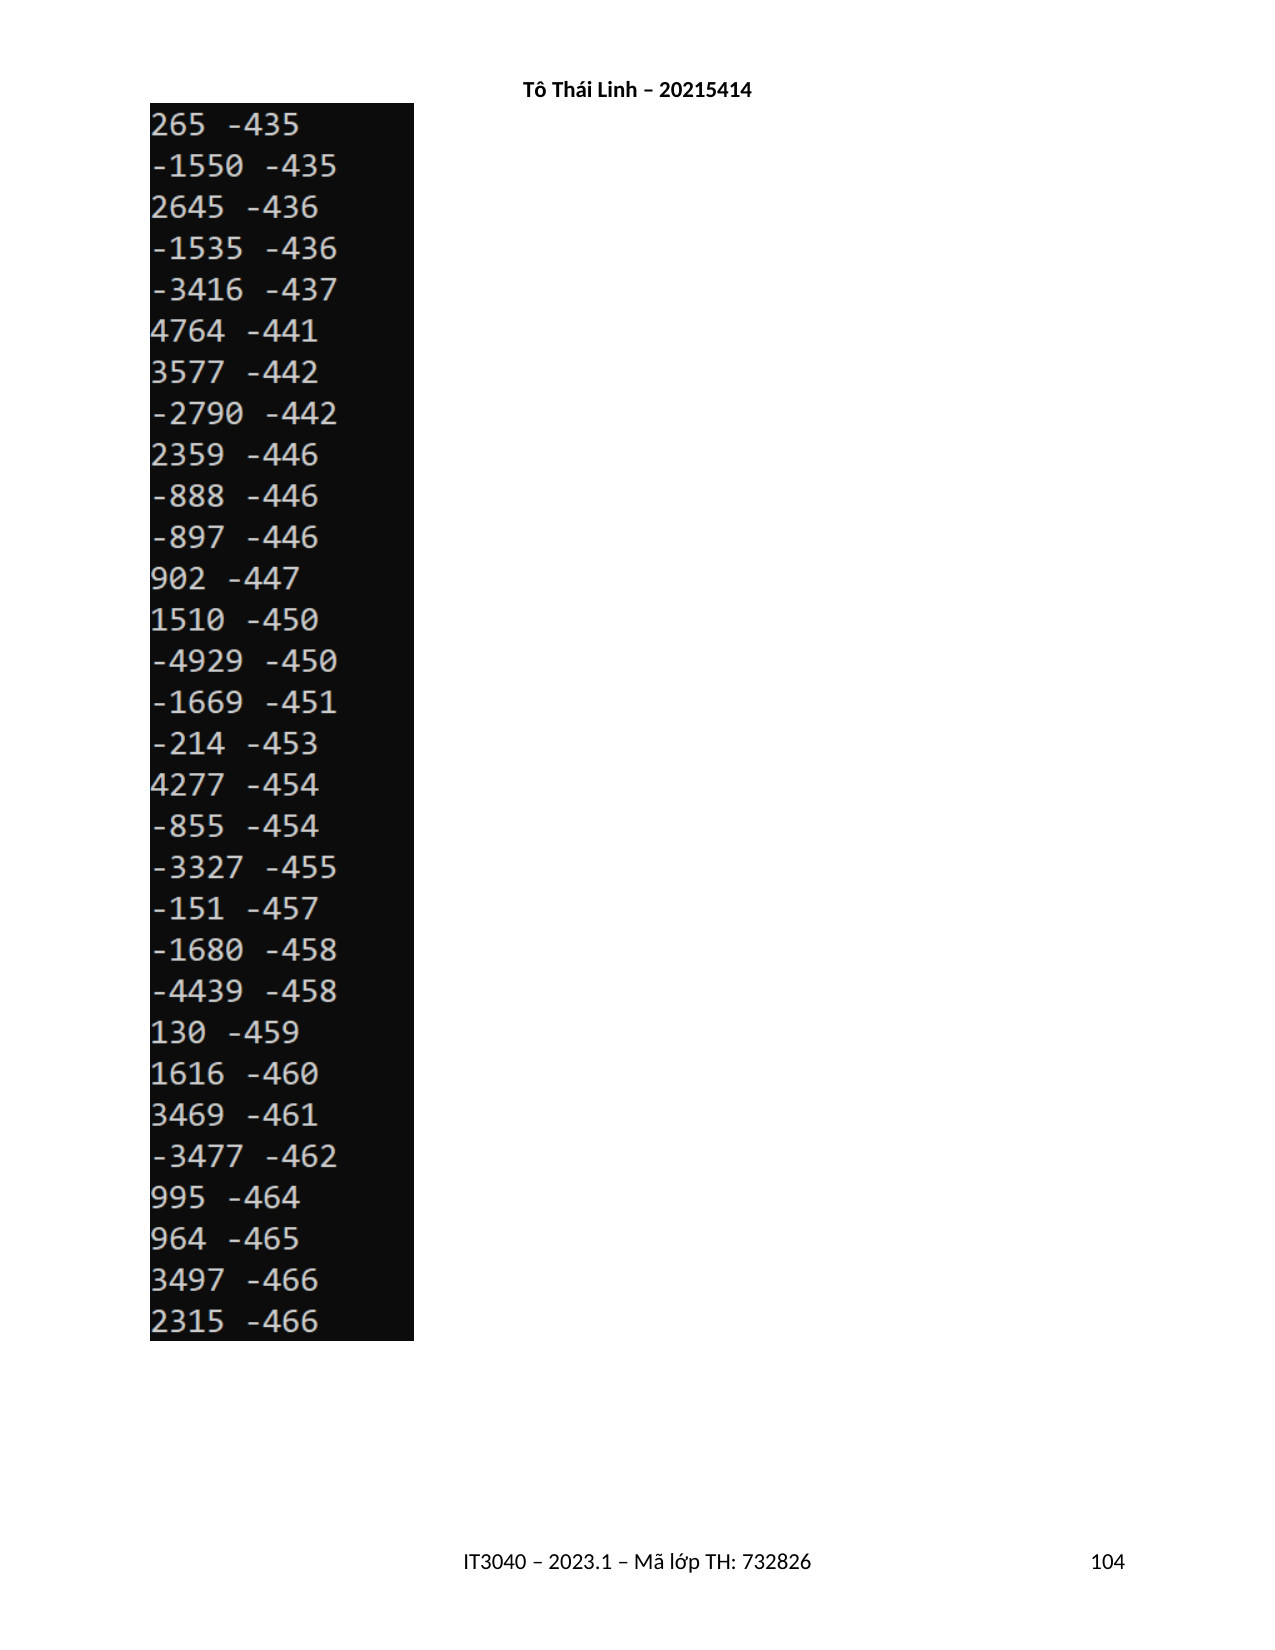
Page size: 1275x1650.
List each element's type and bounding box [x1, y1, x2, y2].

picture [150, 103, 414, 1341]
